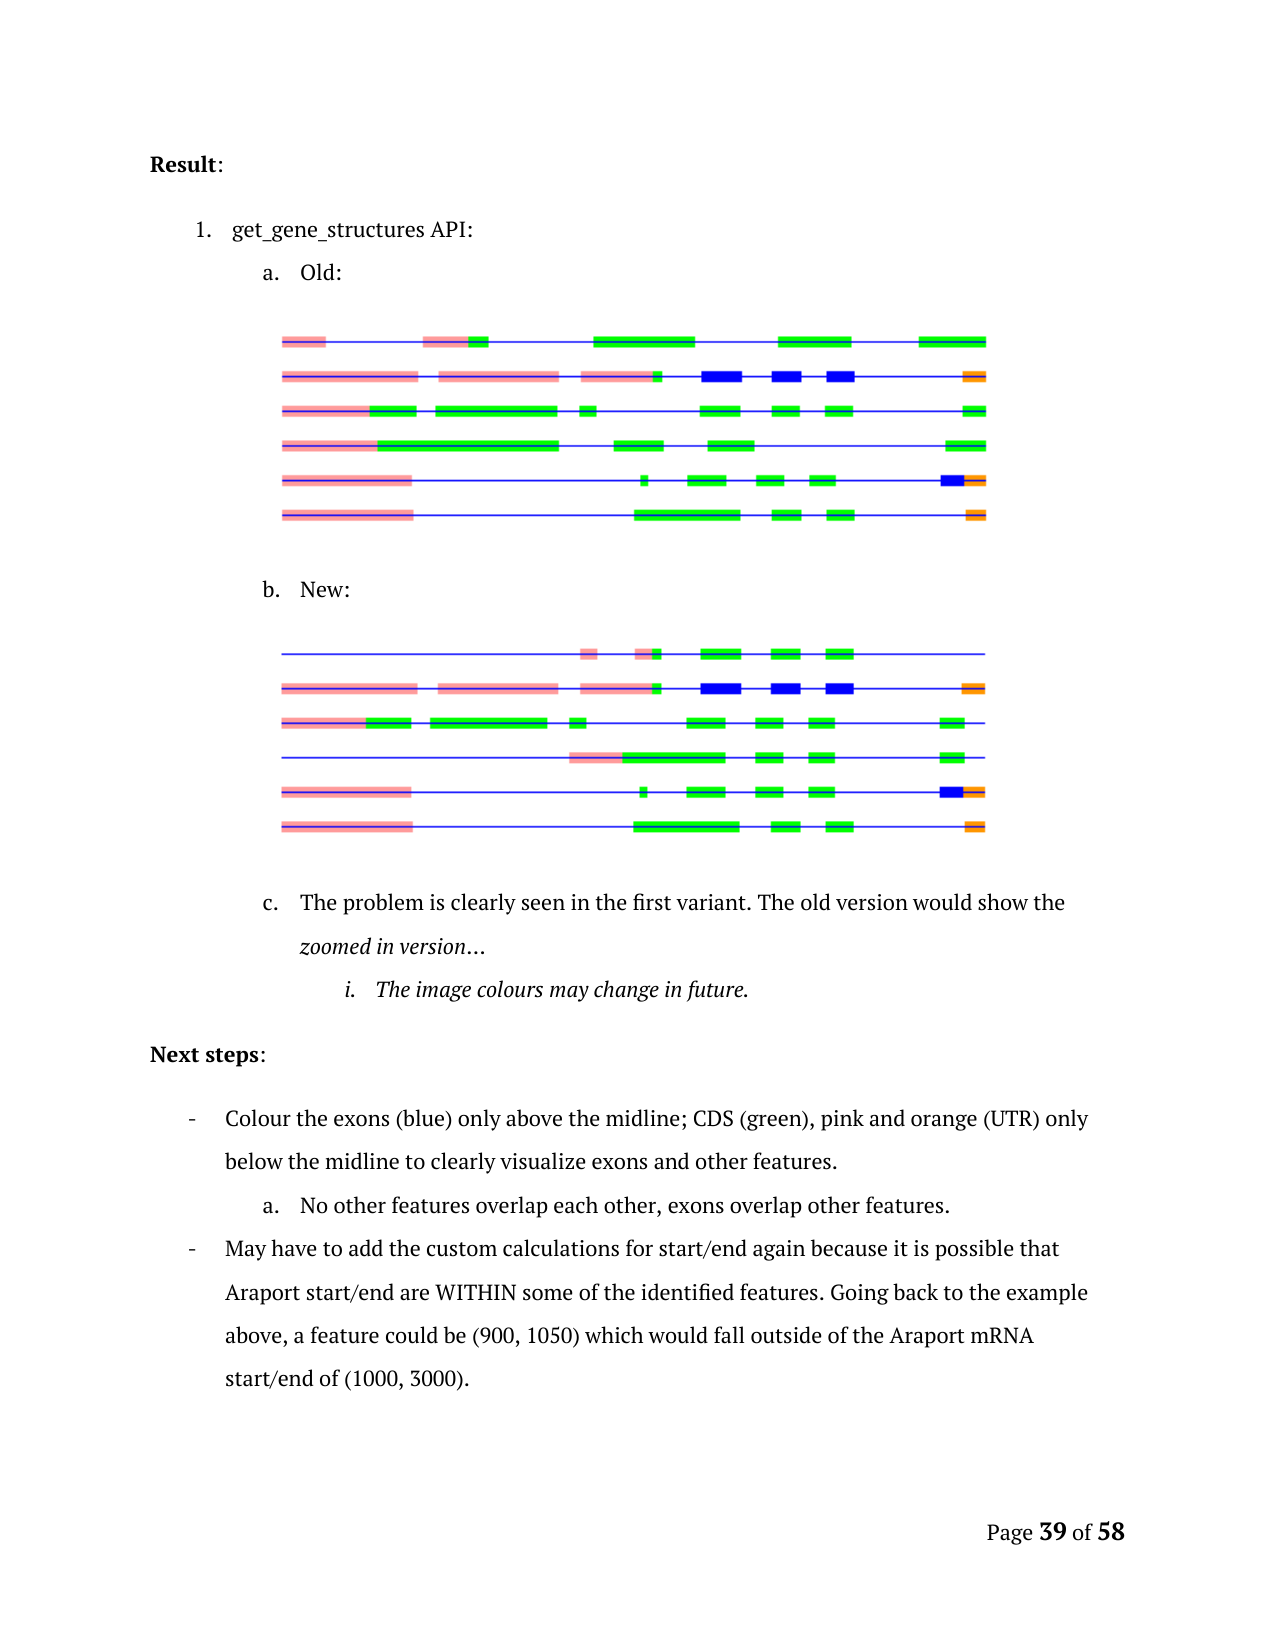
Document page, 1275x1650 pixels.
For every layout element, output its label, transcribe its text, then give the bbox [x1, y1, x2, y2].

list get_gene_structures API: [194, 214, 1125, 243]
list The image colours may change in future. [356, 975, 1125, 1004]
text Result: [150, 150, 1125, 179]
list The problem is clearly seen in the first variant. The old version would show the zoomed in version… [262, 888, 1125, 961]
list Old: [262, 258, 1125, 287]
list Colour the exons (blue) only above the midline; CDS (green), pink and orange (UTR) only below the midline to clearly visualize exons and other features. [187, 1103, 1125, 1176]
text Next steps: [150, 1039, 1125, 1068]
picture [274, 638, 1001, 853]
list New: [262, 574, 1125, 603]
list No other features overlap each other, exons overlap other features. [262, 1190, 1125, 1219]
list May have to add the custom calculations for start/end again because it is possible that Araport start/end are WITHIN some of the identified features. Going back to the example above, a feature could be (900, 1050) which would fall outside of the Araport mRNA start/end of (1000, 3000). [187, 1234, 1125, 1393]
picture [273, 322, 1002, 540]
